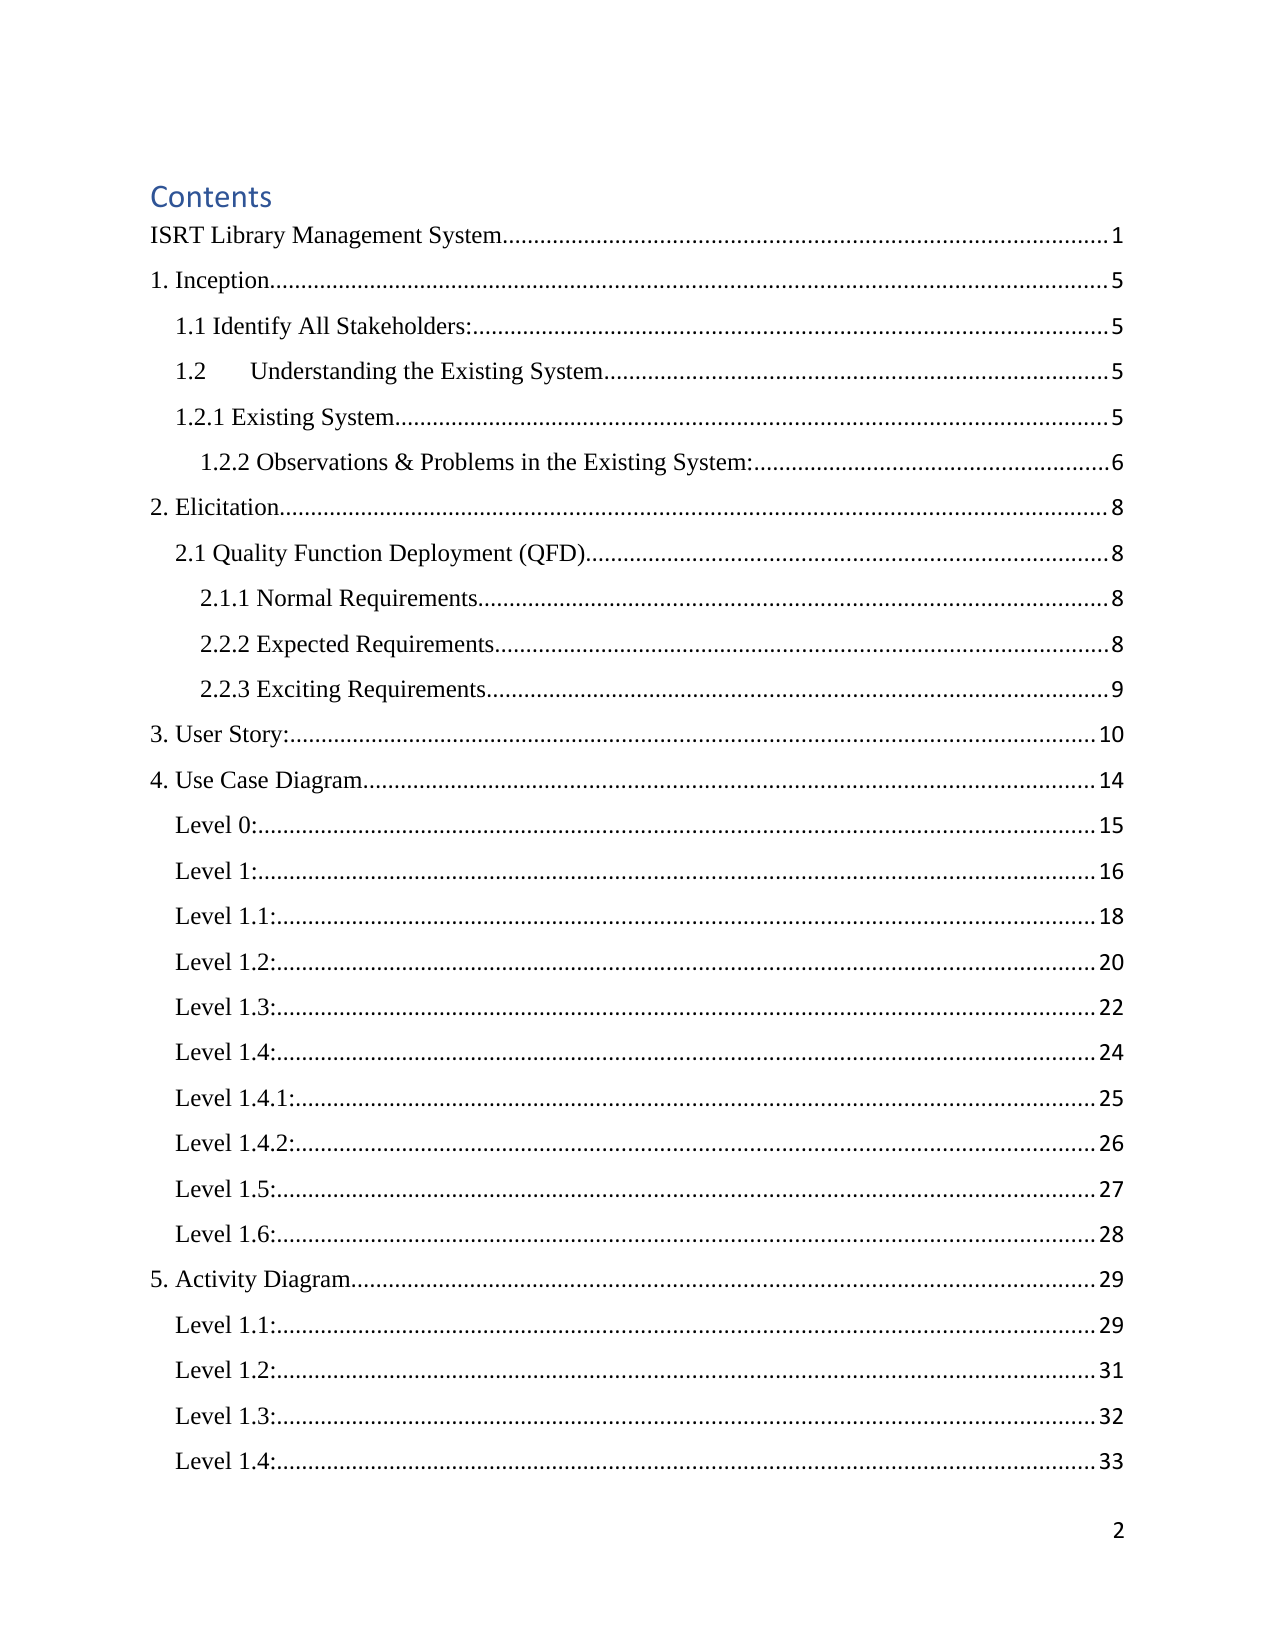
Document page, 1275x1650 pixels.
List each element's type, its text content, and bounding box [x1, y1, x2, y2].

text Contents [150, 175, 1125, 216]
